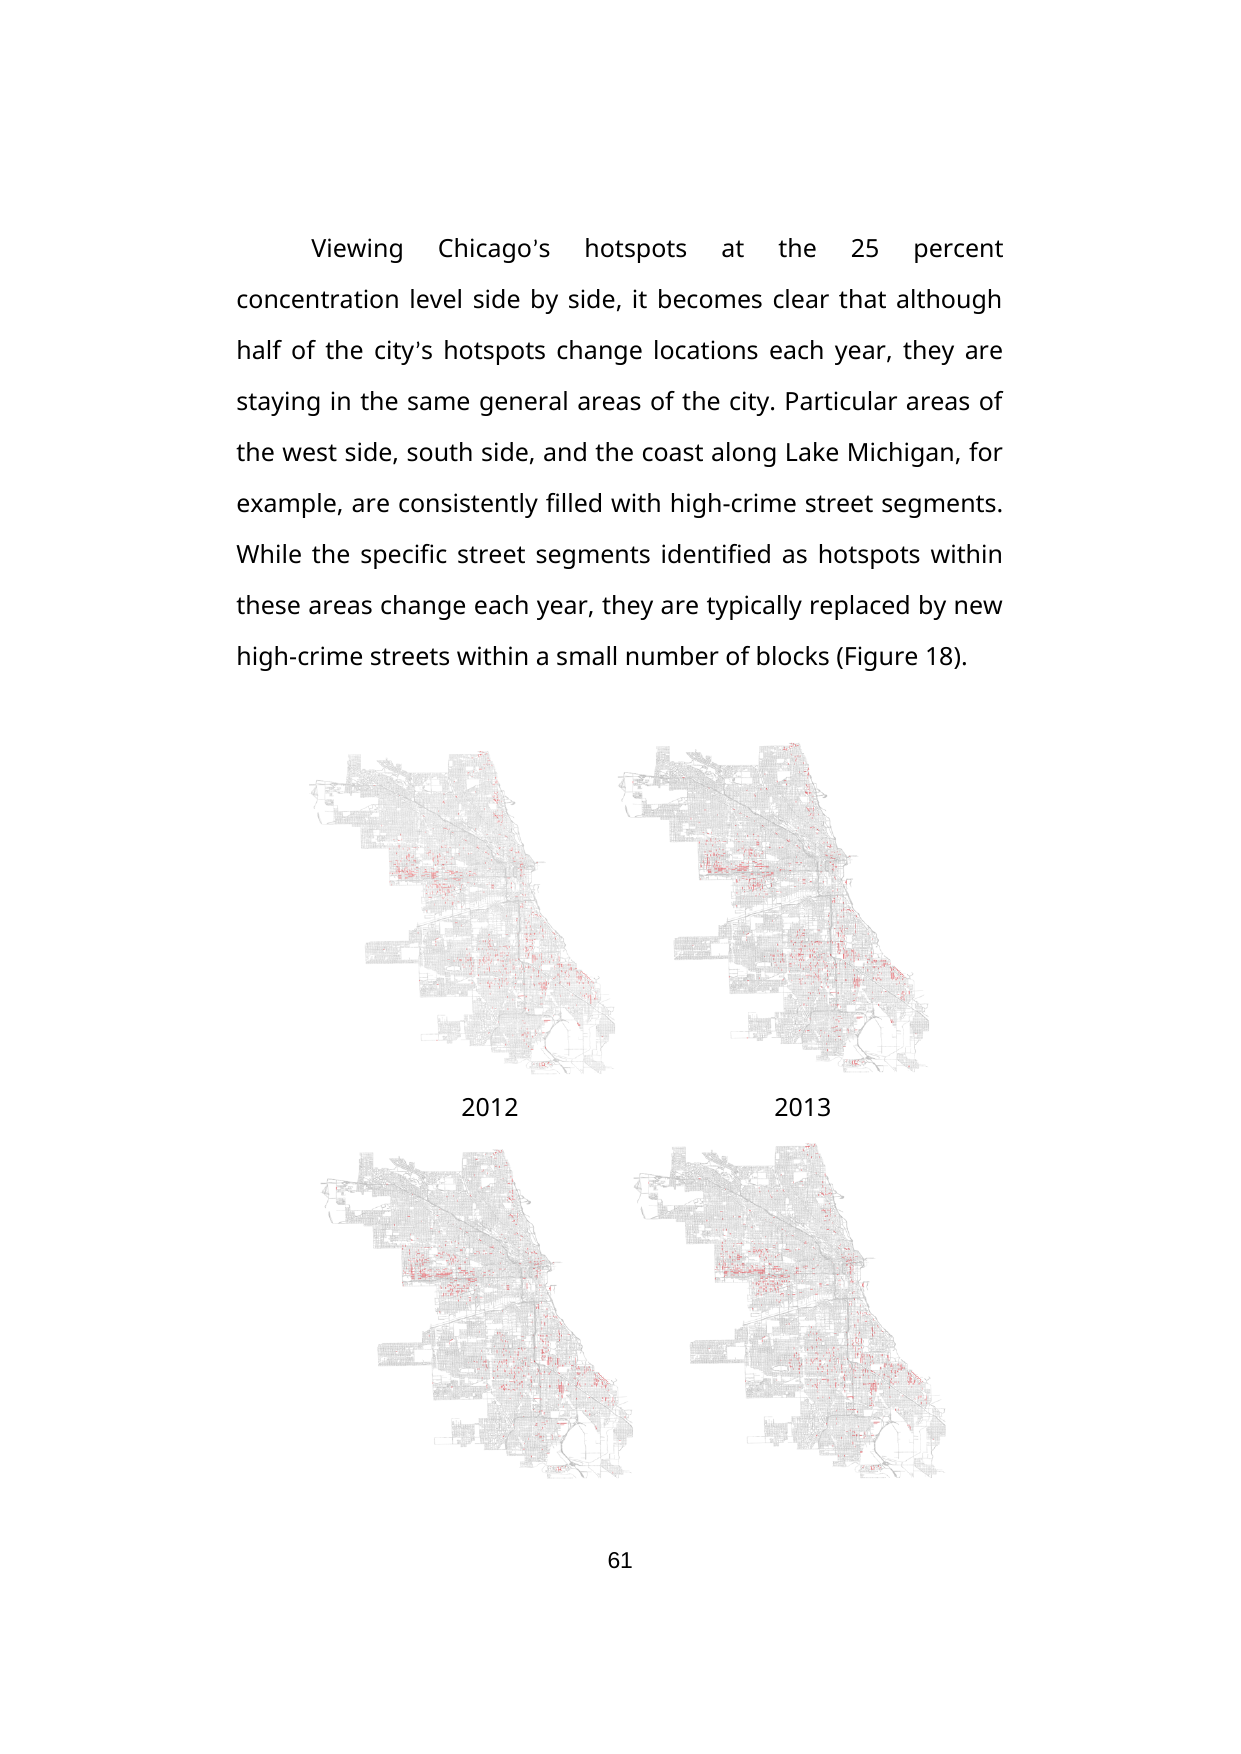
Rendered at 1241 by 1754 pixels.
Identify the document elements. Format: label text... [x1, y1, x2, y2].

text Viewing Chicago’s hotspots at the 25 percent concentration level side by side, it becomes clear that although half of the city’s hotspots change locations each year, they are staying in the same general areas of the city. Particular areas of the west side, south side, and the coast along Lake Michigan, for example, are consistently filled with high-crime street segments. While the specific street segments identified as hotspots within these areas change each year, they are typically replaced by new high-crime streets within a small number of blocks (Figure 18). [236, 230, 1004, 673]
picture [309, 740, 932, 1077]
text 2012 2013 [386, 1090, 1004, 1124]
picture [320, 1141, 946, 1479]
